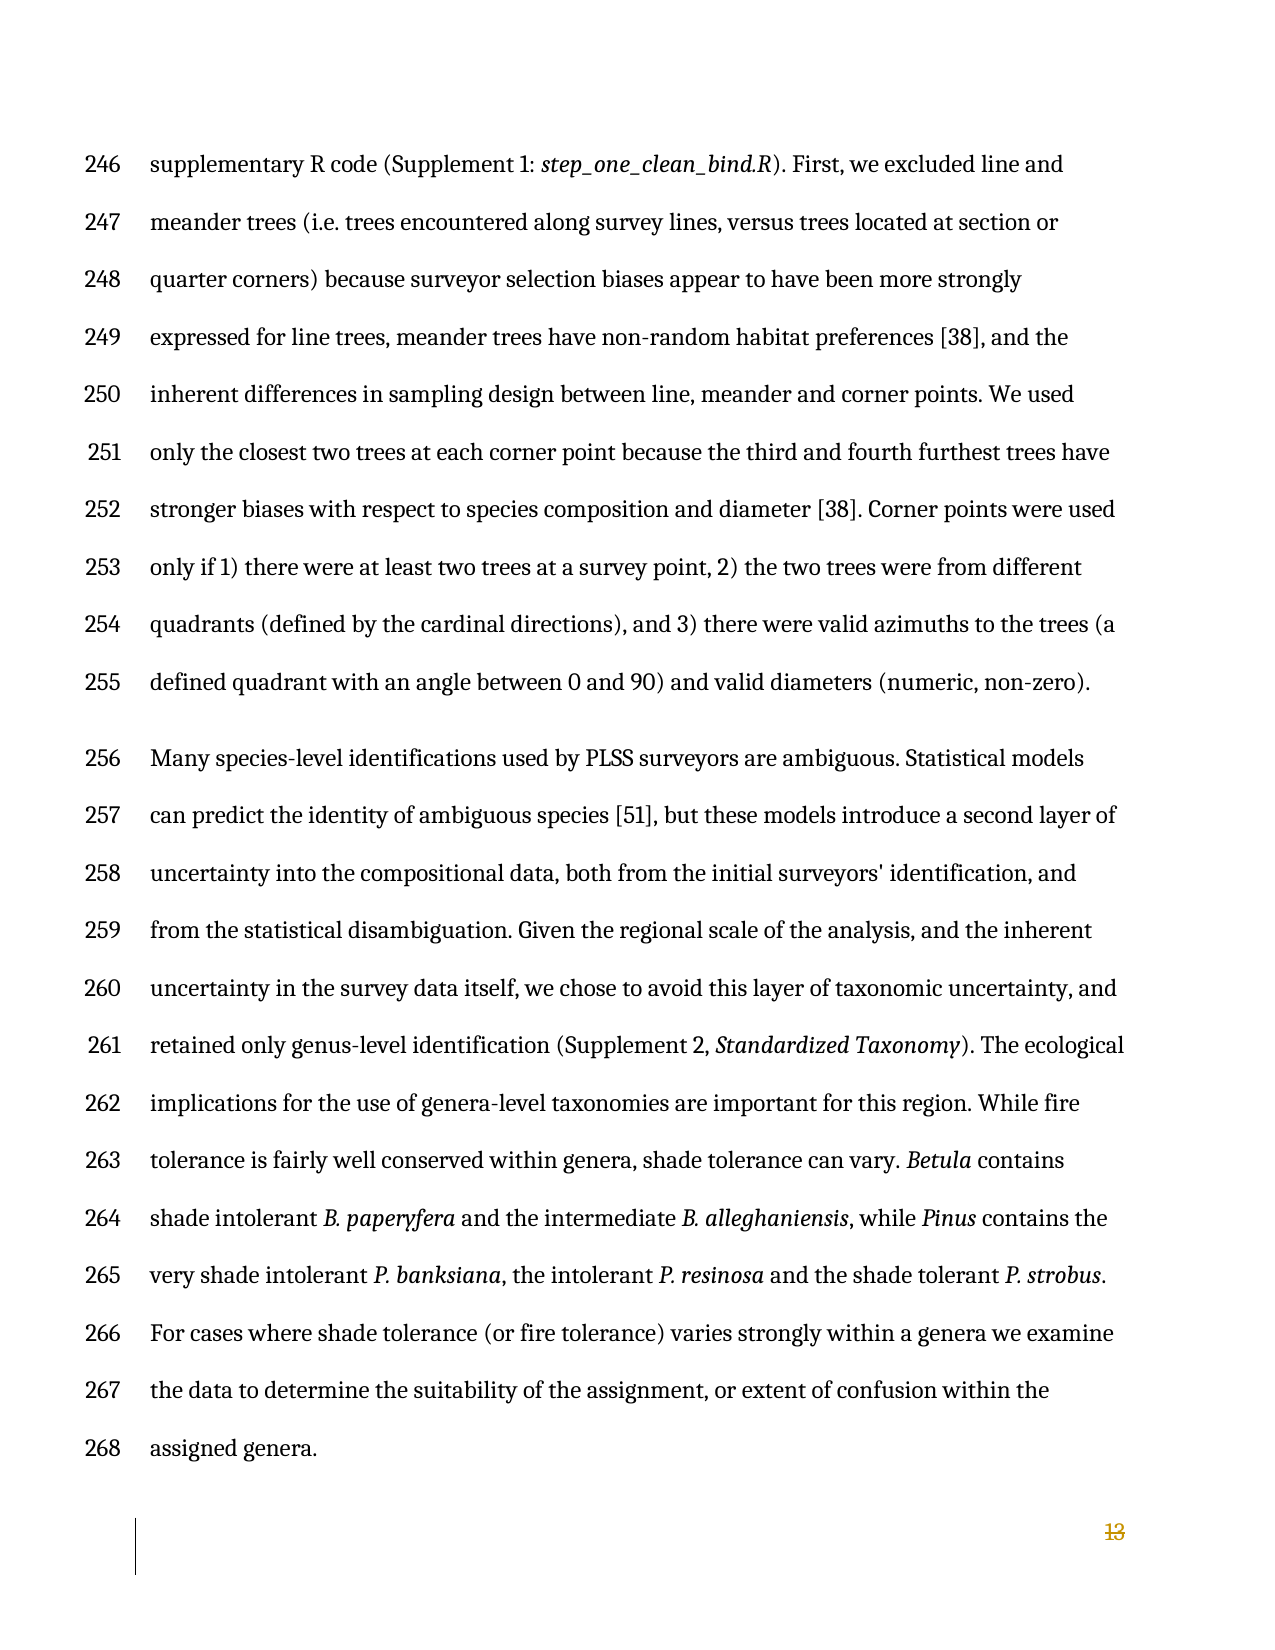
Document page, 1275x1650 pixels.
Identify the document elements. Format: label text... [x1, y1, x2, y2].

text Many species-level identifications used by PLSS surveyors are ambiguous. Statistical models can predict the identity of ambiguous species [51], but these models introduce a second layer of uncertainty into the compositional data, both from the initial surveyors' identification, and from the statistical disambiguation. Given the regional scale of the analysis, and the inherent uncertainty in the survey data itself, we chose to avoid this layer of taxonomic uncertainty, and retained only genus-level identification (Supplement 2, Standardized Taxonomy). The ecological implications for the use of genera-level taxonomies are important for this region. While fire tolerance is fairly well conserved within genera, shade tolerance can vary. Betula contains shade intolerant B. paperyfera and the intermediate B. alleghaniensis, while Pinus contains the very shade intolerant P. banksiana, the intolerant P. resinosa and the shade tolerant P. strobus. For cases where shade tolerance (or fire tolerance) varies strongly within a genera we examine the data to determine the suitability of the assignment, or extent of confusion within the assigned genera. [150, 744, 1125, 1462]
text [150, 150, 1125, 696]
